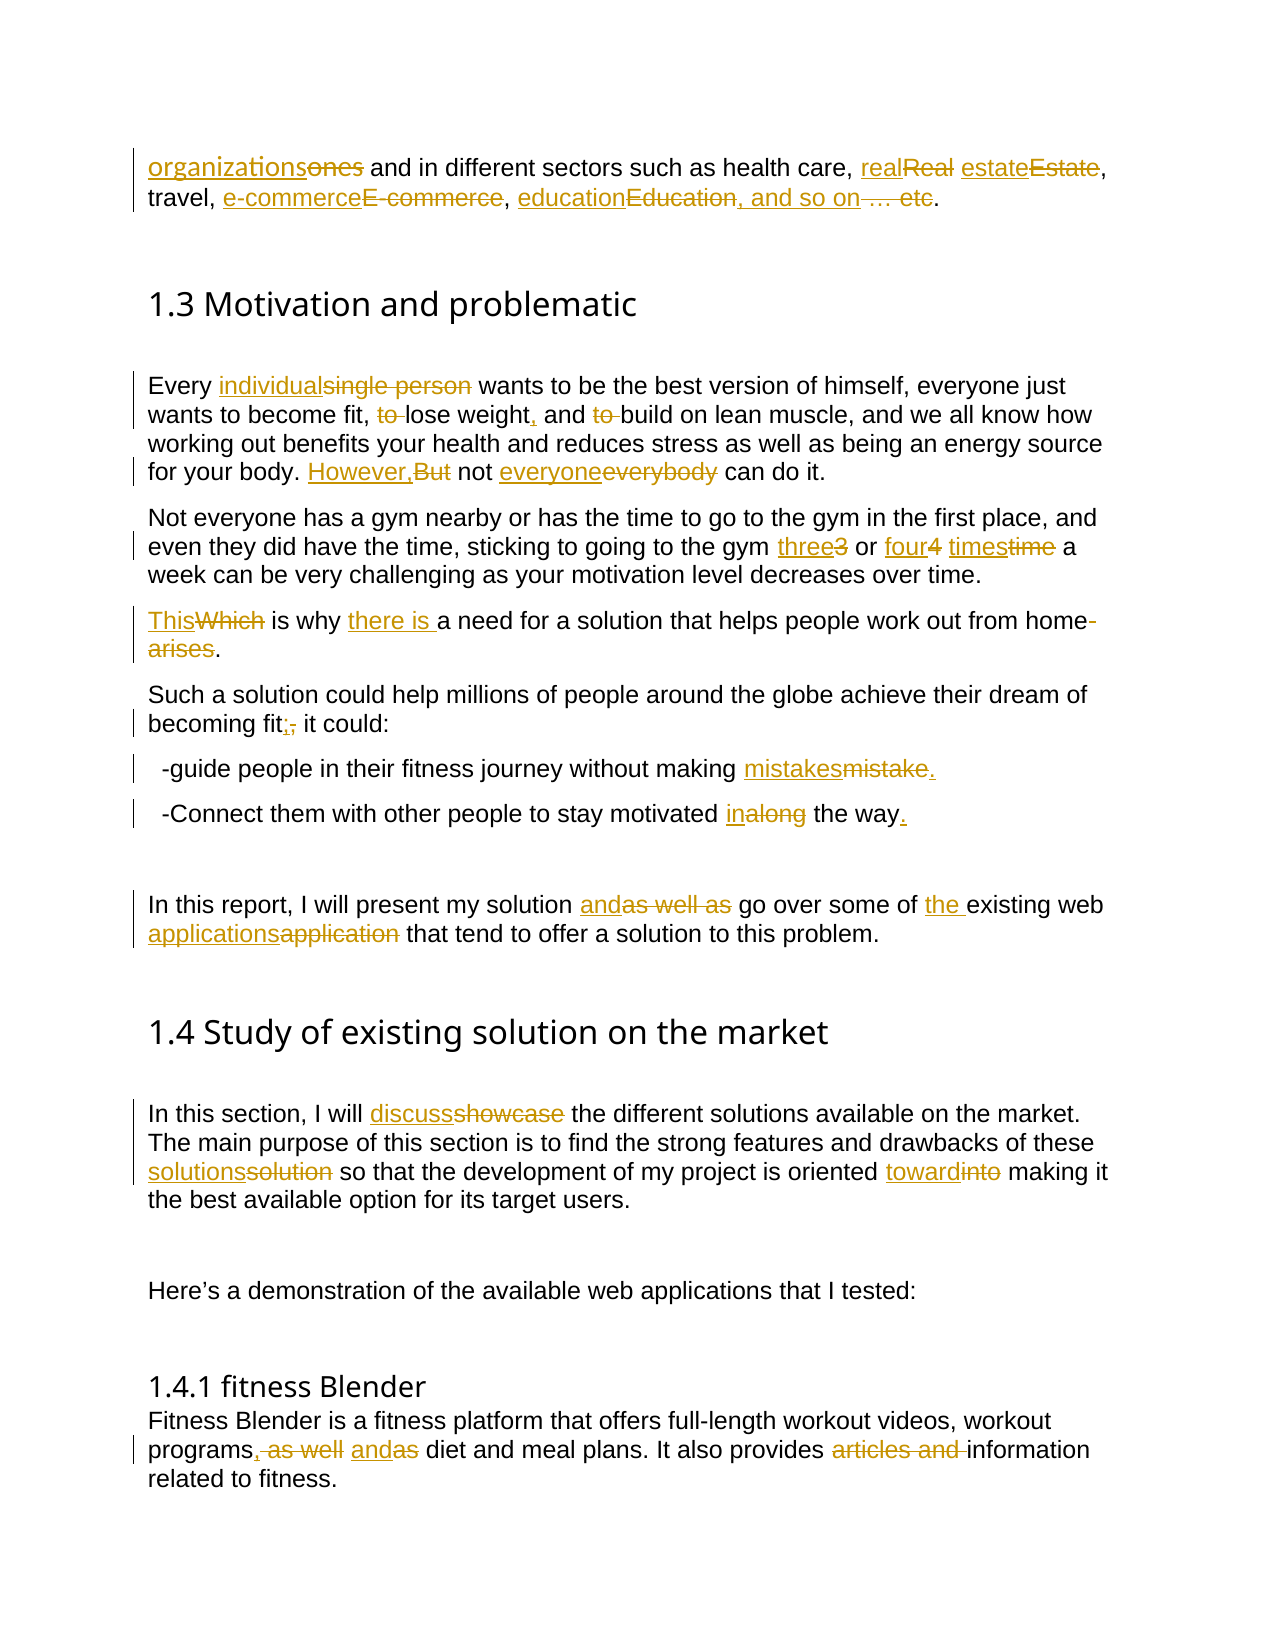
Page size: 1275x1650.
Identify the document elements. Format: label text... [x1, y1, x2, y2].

subtitle 1.4.1 fitness Blender [148, 1366, 1127, 1406]
text -Connect them with other people to stay motivated the way [148, 799, 1127, 828]
subtitle 1.3 Motivation and problematic [148, 281, 1127, 326]
text In this report, I will present my solution go over some of existing web that tend to offer a solution to this problem. [148, 890, 1127, 948]
text Such a solution could help millions of people around the globe achieve their dream of becoming fit it could: [148, 680, 1127, 737]
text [148, 148, 1127, 212]
text Fitness Blender is a fitness platform that offers full-length workout videos, workout programs diet and meal plans. It also provides information related to fitness. [148, 1406, 1127, 1492]
subtitle 1.4 Study of existing solution on the market [148, 1009, 1127, 1054]
text -guide people in their fitness journey without making [148, 754, 1127, 783]
text is why a need for a solution that helps people work out from home. [148, 606, 1127, 663]
text Not everyone has a gym nearby or has the time to go to the gym in the first place, and even they did have the time, sticking to going to the gym or a week can be very challenging as your motivation level decreases over time. [148, 503, 1127, 589]
text Every wants to be the best version of himself, everyone just wants to become fit, lose weight and build on lean muscle, and we all know how working out benefits your health and reduces stress as well as being an energy source for your body. not can do it. [148, 371, 1127, 486]
text In this section, I will the different solutions available on the market. The main purpose of this section is to find the strong features and drawbacks of these so that the development of my project is oriented making it the best available option for its target users. [148, 1099, 1127, 1214]
text Here’s a demonstration of the available web applications that I tested: [148, 1276, 1127, 1305]
